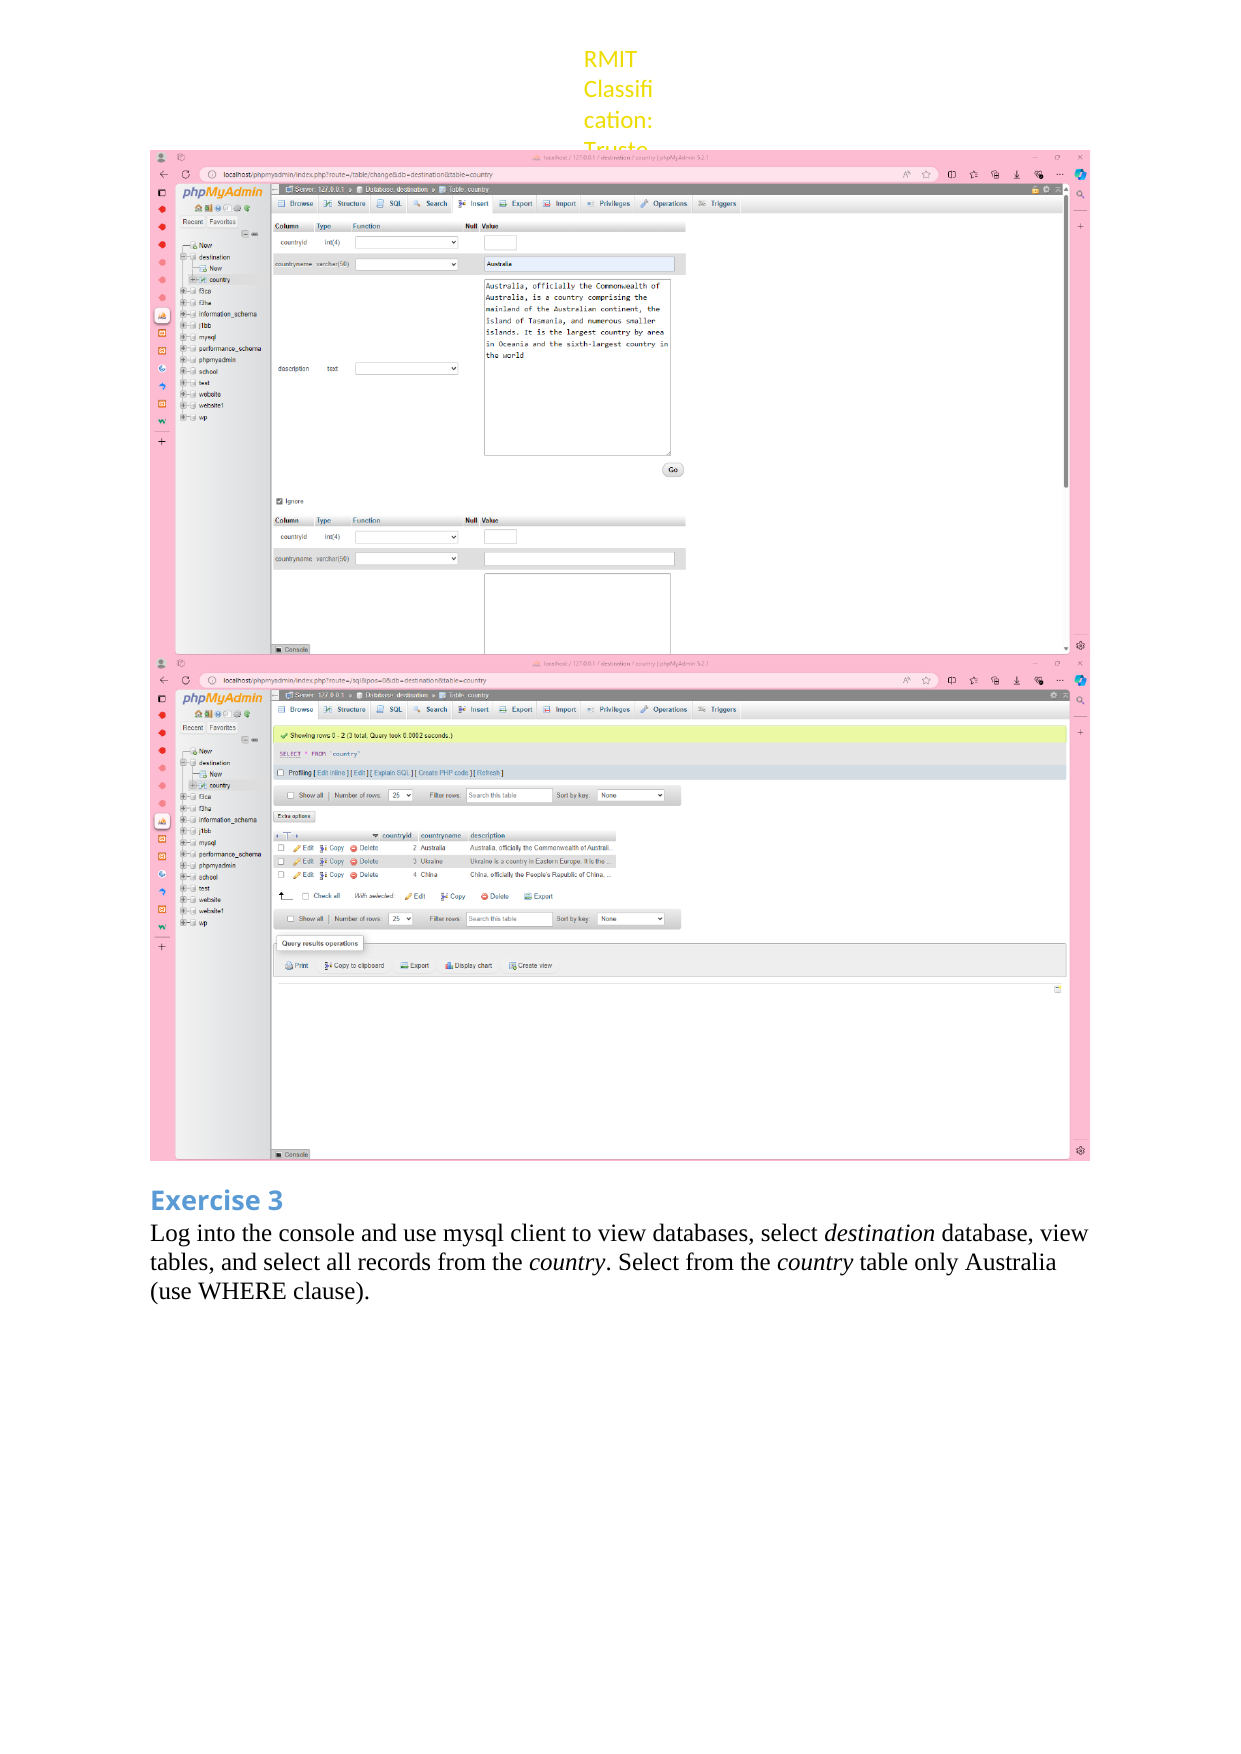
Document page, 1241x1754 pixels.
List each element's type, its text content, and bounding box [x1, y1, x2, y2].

text Log into the console and use mysql client to view databases, select destination database, view tables, and select all records from the country. Select from the country table only Australia (use WHERE clause). [150, 1218, 1090, 1304]
subtitle Exercise 3 [150, 1181, 1090, 1218]
picture [150, 150, 1091, 1161]
